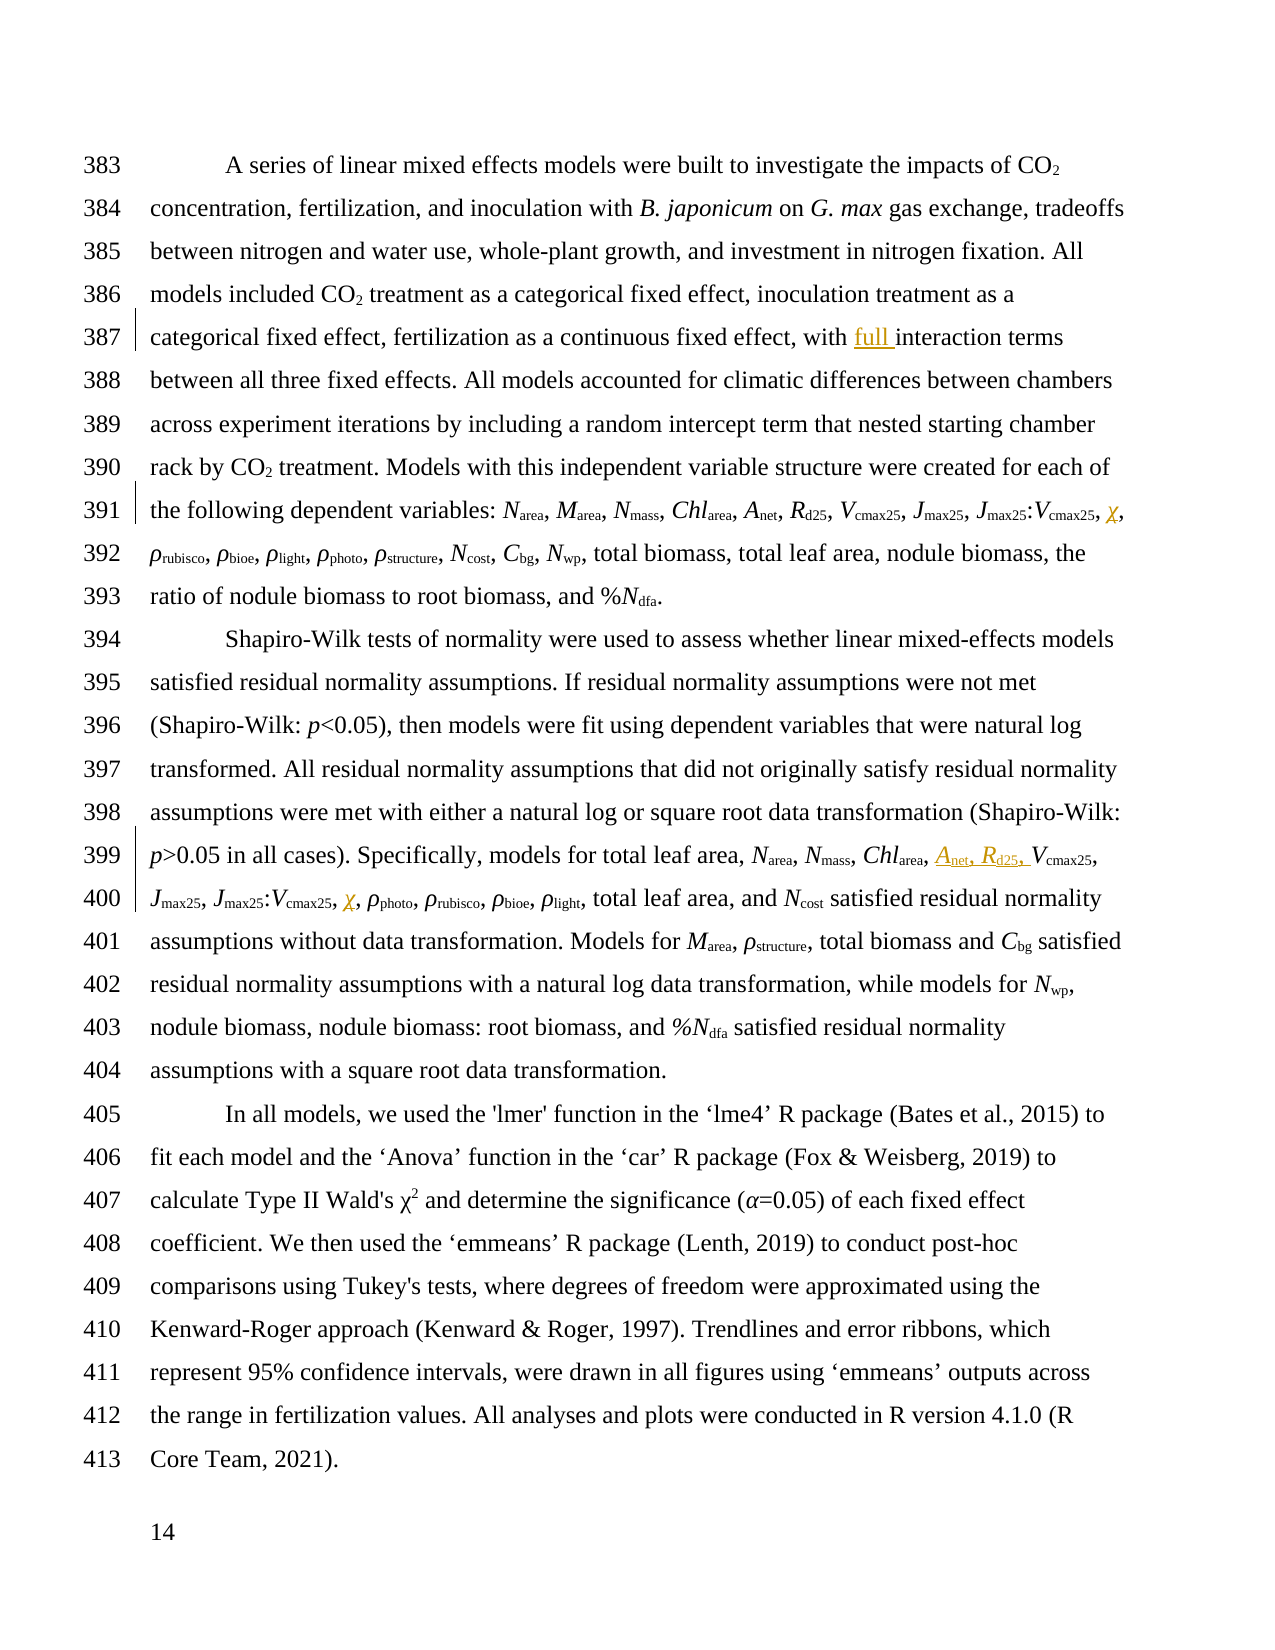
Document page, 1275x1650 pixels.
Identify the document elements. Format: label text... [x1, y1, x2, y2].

text A series of linear mixed effects models were built to investigate the impacts of CO2 concentration, fertilization, and inoculation with B. japonicum on G. max gas exchange, tradeoffs between nitrogen and water use, whole-plant growth, and investment in nitrogen fixation. All models included CO2 treatment as a categorical fixed effect, inoculation treatment as a categorical fixed effect, fertilization as a continuous fixed effect, with interaction terms between all three fixed effects. All models accounted for climatic differences between chambers across experiment iterations by including a random intercept term that nested starting chamber rack by CO2 treatment. Models with this independent variable structure were created for each of the following dependent variables: Narea, Marea, Nmass, Chlarea, Anet, Rd25, Vcmax25, Jmax25, Jmax25:Vcmax25, , ρrubisco, ρbioe, ρlight, ρphoto, ρstructure, Ncost, Cbg, Nwp, total biomass, total leaf area, nodule biomass, the ratio of nodule biomass to root biomass, and %Ndfa. [150, 150, 1125, 610]
text In all models, we used the 'lmer' function in the ‘lme4’ R package to fit each model and the ‘Anova’ function in the ‘car’ R package to calculate Type II Wald's χ2 and determine the significance (α=0.05) of each fixed effect coefficient. We then used the ‘emmeans’ R package to conduct post-hoc comparisons using Tukey's tests, where degrees of freedom were approximated using the Kenward-Roger approach . Trendlines and error ribbons, which represent 95% confidence intervals, were drawn in all figures using ‘emmeans’ outputs across the range in fertilization values. All analyses and plots were conducted in R version 4.1.0 . [150, 1099, 1125, 1472]
text Shapiro-Wilk tests of normality were used to assess whether linear mixed-effects models satisfied residual normality assumptions. If residual normality assumptions were not met (Shapiro-Wilk: p<0.05), then models were fit using dependent variables that were natural log transformed. All residual normality assumptions that did not originally satisfy residual normality assumptions were met with either a natural log or square root data transformation (Shapiro-Wilk: p>0.05 in all cases). Specifically, models for total leaf area, Narea, Nmass, Chlarea, Vcmax25, Jmax25, Jmax25:Vcmax25, , ρphoto, ρrubisco, ρbioe, ρlight, total leaf area, and Ncost satisfied residual normality assumptions without data transformation. Models for Marea, ρstructure, total biomass and Cbg satisfied residual normality assumptions with a natural log data transformation, while models for Nwp, nodule biomass, nodule biomass: root biomass, and %Ndfa satisfied residual normality assumptions with a square root data transformation. [150, 624, 1125, 1084]
